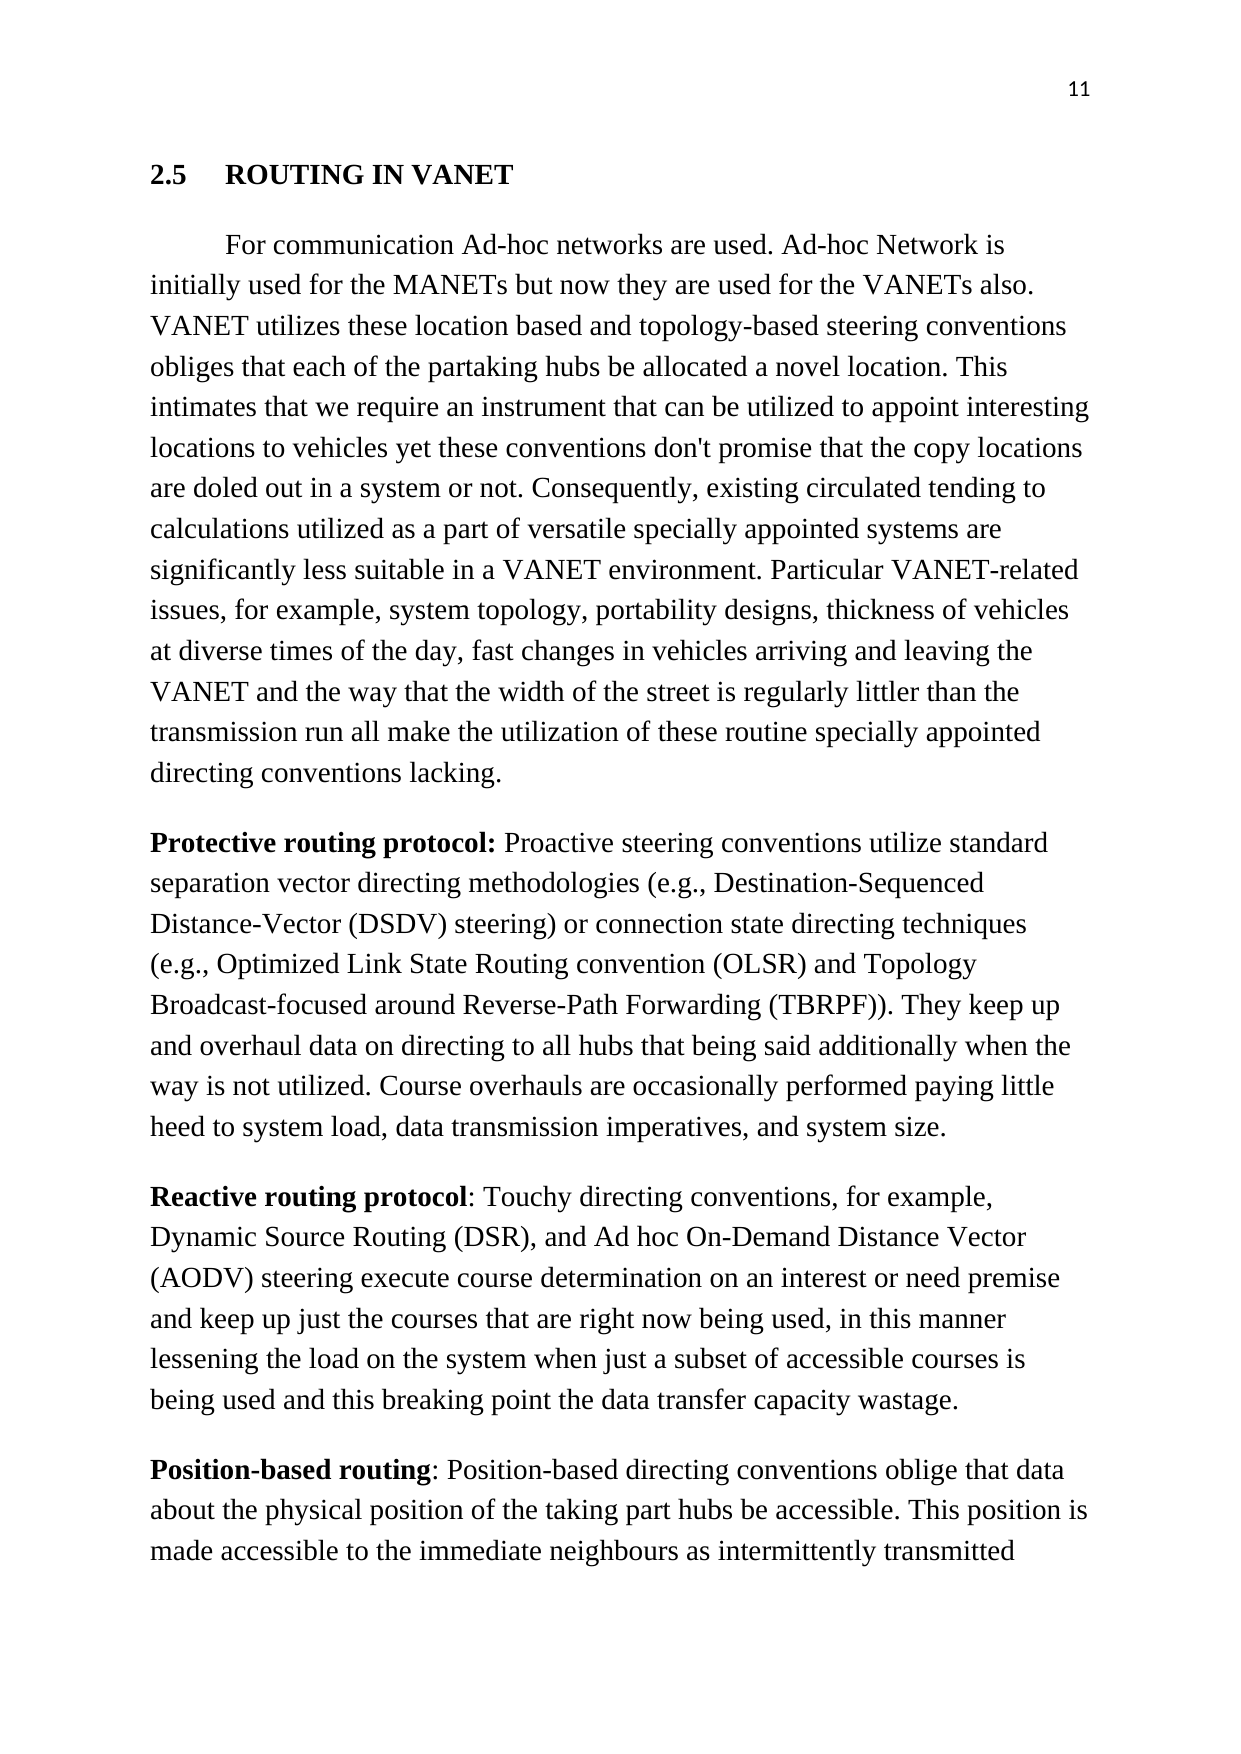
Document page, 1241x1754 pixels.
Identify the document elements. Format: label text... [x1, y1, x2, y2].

text Protective routing protocol: Proactive steering conventions utilize standard separation vector directing methodologies (e.g., Destination-Sequenced Distance-Vector (DSDV) steering) or connection state directing techniques (e.g., Optimized Link State Routing convention (OLSR) and Topology Broadcast-focused around Reverse-Path Forwarding (TBRPF)). They keep up and overhaul data on directing to all hubs that being said additionally when the way is not utilized. Course overhauls are occasionally performed paying little heed to system load, data transmission imperatives, and system size. [150, 818, 1090, 1143]
text 2.5 ROUTING IN VANET [150, 150, 1090, 191]
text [150, 1445, 1090, 1567]
text For communication Ad-hoc networks are used. Ad-hoc Network is initially used for the MANETs but now they are used for the VANETs also. VANET utilizes these location based and topology-based steering conventions obliges that each of the partaking hubs be allocated a novel location. This intimates that we require an instrument that can be utilized to appoint interesting locations to vehicles yet these conventions don't promise that the copy locations are doled out in a system or not. Consequently, existing circulated tending to calculations utilized as a part of versatile specially appointed systems are significantly less suitable in a VANET environment. Particular VANET-related issues, for example, system topology, portability designs, thickness of vehicles at diverse times of the day, fast changes in vehicles arriving and leaving the VANET and the way that the width of the street is regularly littler than the transmission run all make the utilization of these routine specially appointed directing conventions lacking. [150, 220, 1090, 788]
text Reactive routing protocol: Touchy directing conventions, for example, Dynamic Source Routing (DSR), and Ad hoc On-Demand Distance Vector (AODV) steering execute course determination on an interest or need premise and keep up just the courses that are right now being used, in this manner lessening the load on the system when just a subset of accessible courses is being used and this breaking point the data transfer capacity wastage. [150, 1172, 1090, 1416]
